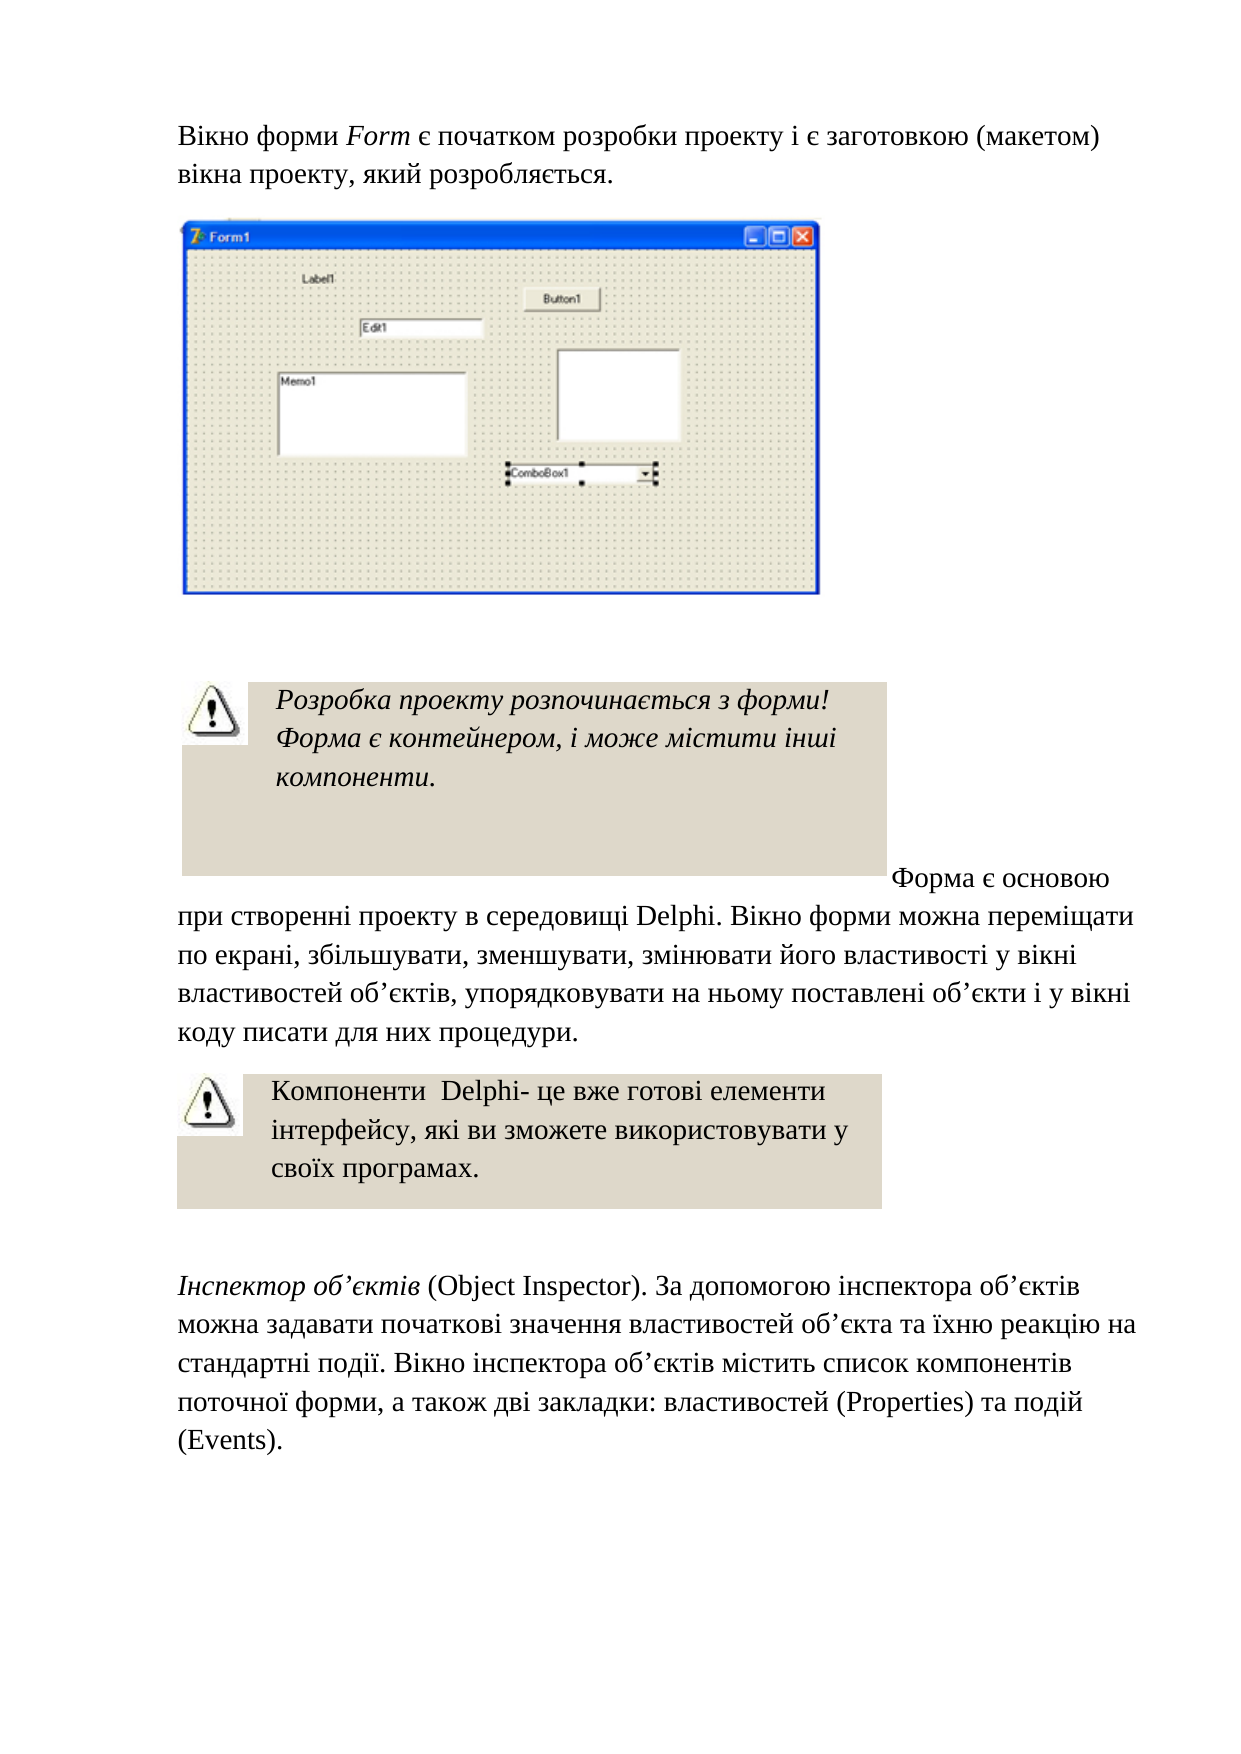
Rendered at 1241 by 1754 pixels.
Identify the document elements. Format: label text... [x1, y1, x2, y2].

picture [181, 681, 248, 745]
picture [177, 1073, 243, 1136]
table_header Розробка проекту розпочинається з форми! Форма є контейнером, і може містити інші компоненти. [276, 682, 887, 876]
table_header [182, 682, 276, 876]
picture [177, 215, 825, 598]
text Форма є основою при створенні проекту в середовищі Delphi. Вікно форми можна переміщати по екрані, збільшувати, зменшувати, змінювати його властивості у вікні властивостей об’єктів, упорядковувати на ньому поставлені об’єкти і у вікні коду писати для них процедури. [177, 860, 1152, 1048]
table_header [177, 1074, 271, 1209]
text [177, 118, 1152, 190]
table_header Компоненти Delphi- це вже готові елементи інтерфейсу, які ви зможете використовувати у своїх програмах. [271, 1074, 882, 1209]
text Інспектор об’єктів (Object Inspector). За допомогою інспектора об’єктів можна задавати початкові значення властивостей об’єкта та їхню реакцію на стандартні події. Вікно інспектора об’єктів містить список компонентів поточної форми, а також дві закладки: властивостей (Properties) та подій (Events). [177, 1268, 1152, 1456]
